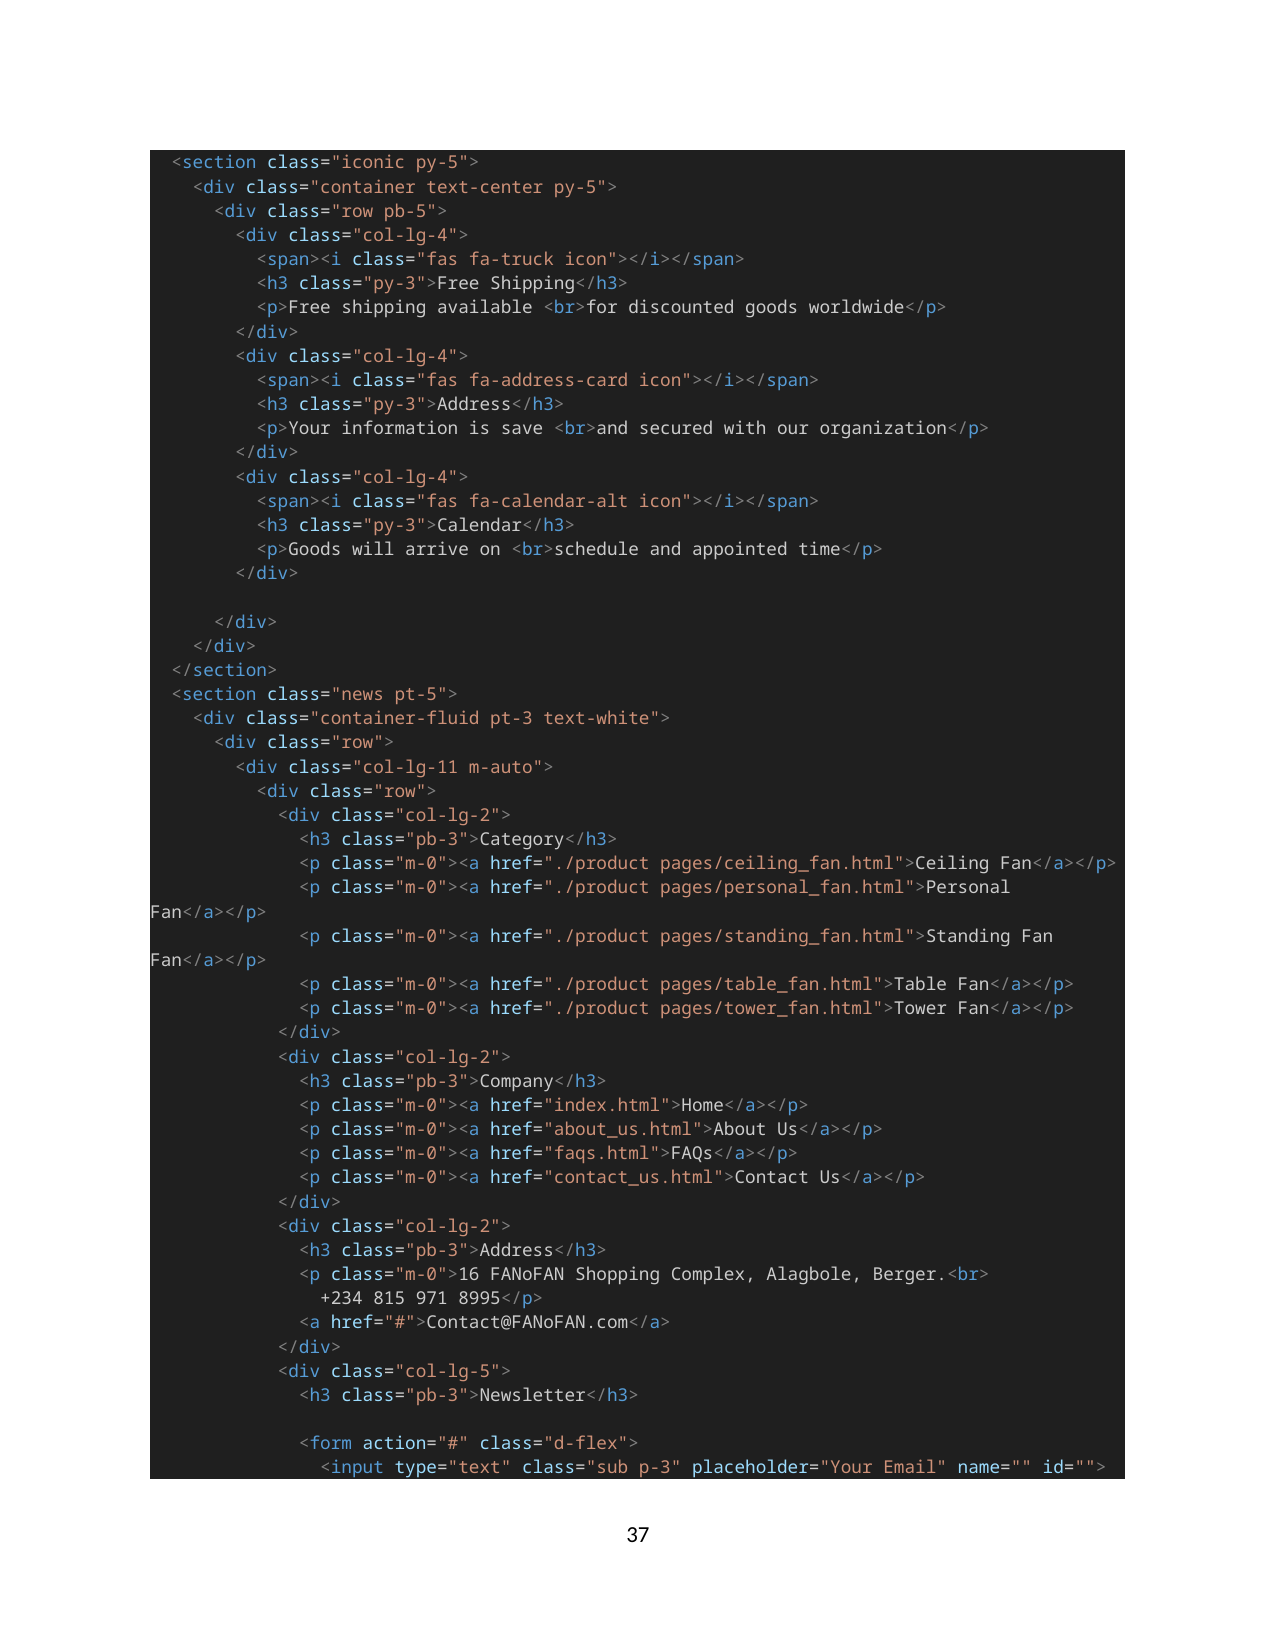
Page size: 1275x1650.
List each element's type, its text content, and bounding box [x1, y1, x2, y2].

text <div class="col-lg-4"> [150, 464, 1125, 488]
text <div class="row"> [150, 730, 1125, 754]
text </div> [150, 1020, 1125, 1044]
text <section class="news pt-5"> [150, 682, 1125, 706]
text <div class="col-lg-2"> [150, 802, 1125, 827]
text <span><i class="fas fa-calendar-alt icon"></i></span> [150, 488, 1125, 512]
text <span><i class="fas fa-address-card icon"></i></span> [150, 367, 1125, 392]
text <p class="m-0"><a href="./product pages/tower_fan.html">Tower Fan</a></p> [150, 996, 1125, 1020]
text <h3 class="py-3">Address</h3> [150, 392, 1125, 416]
text <p class="m-0"><a href="faqs.html">FAQs</a></p> [150, 1141, 1125, 1165]
text <p>Goods will arrive on <br>schedule and appointed time</p> [150, 537, 1125, 561]
text <h3 class="pb-3">Company</h3> [150, 1068, 1125, 1092]
text <div class="row"> [150, 778, 1125, 802]
text <h3 class="py-3">Free Shipping</h3> [150, 271, 1125, 295]
text <h3 class="pb-3">Newsletter</h3> [150, 1382, 1125, 1407]
text <div class="col-lg-5"> [150, 1358, 1125, 1382]
text <h3 class="pb-3">Category</h3> [150, 827, 1125, 851]
text </div> [150, 1189, 1125, 1213]
text <div class="col-lg-11 m-auto"> [150, 754, 1125, 778]
text <div class="container-fluid pt-3 text-white"> [150, 706, 1125, 730]
text <span><i class="fas fa-truck icon"></i></span> [150, 247, 1125, 271]
text <p>Your information is save <br>and secured with our organization</p> [150, 416, 1125, 440]
text </div> [150, 1334, 1125, 1358]
text <div class="col-lg-2"> [150, 1213, 1125, 1237]
text <section class="iconic py-5"> [150, 150, 1125, 174]
text <p class="m-0"><a href="about_us.html">About Us</a></p> [150, 1117, 1125, 1141]
text <div class="container text-center py-5"> [150, 174, 1125, 198]
text <p class="m-0"><a href="index.html">Home</a></p> [150, 1092, 1125, 1117]
text <div class="col-lg-2"> [150, 1044, 1125, 1068]
text <h3 class="py-3">Calendar</h3> [150, 512, 1125, 537]
text <div class="col-lg-4"> [150, 222, 1125, 247]
text <p class="m-0"><a href="./product pages/standing_fan.html">Standing Fan Fan</a></p> [150, 923, 1125, 972]
text <p>Free shipping available <br>for discounted goods worldwide</p> [150, 295, 1125, 319]
text <p class="m-0"><a href="./product pages/personal_fan.html">Personal Fan</a></p> [150, 875, 1125, 923]
text <form action="#" class="d-flex"> [150, 1431, 1125, 1455]
text </div> [150, 561, 1125, 585]
text <p class="m-0">16 FANoFAN Shopping Complex, Alagbole, Berger.<br> [150, 1262, 1125, 1286]
text </div> [150, 440, 1125, 464]
text <p class="m-0"><a href="./product pages/table_fan.html">Table Fan</a></p> [150, 972, 1125, 996]
text </div> [150, 633, 1125, 657]
text </section> [150, 657, 1125, 682]
text <p class="m-0"><a href="./product pages/ceiling_fan.html">Ceiling Fan</a></p> [150, 851, 1125, 875]
text <div class="col-lg-4"> [150, 343, 1125, 367]
text <div class="row pb-5"> [150, 198, 1125, 222]
text <input type="text" class="sub p-3" placeholder="Your Email" name="" id=""> [150, 1455, 1125, 1479]
text </div> [150, 609, 1125, 633]
text +234 815 971 8995</p> [150, 1286, 1125, 1310]
text <h3 class="pb-3">Address</h3> [150, 1237, 1125, 1262]
text </div> [150, 319, 1125, 343]
text <p class="m-0"><a href="contact_us.html">Contact Us</a></p> [150, 1165, 1125, 1189]
text <a href="#">Contact@FANoFAN.com</a> [150, 1310, 1125, 1334]
